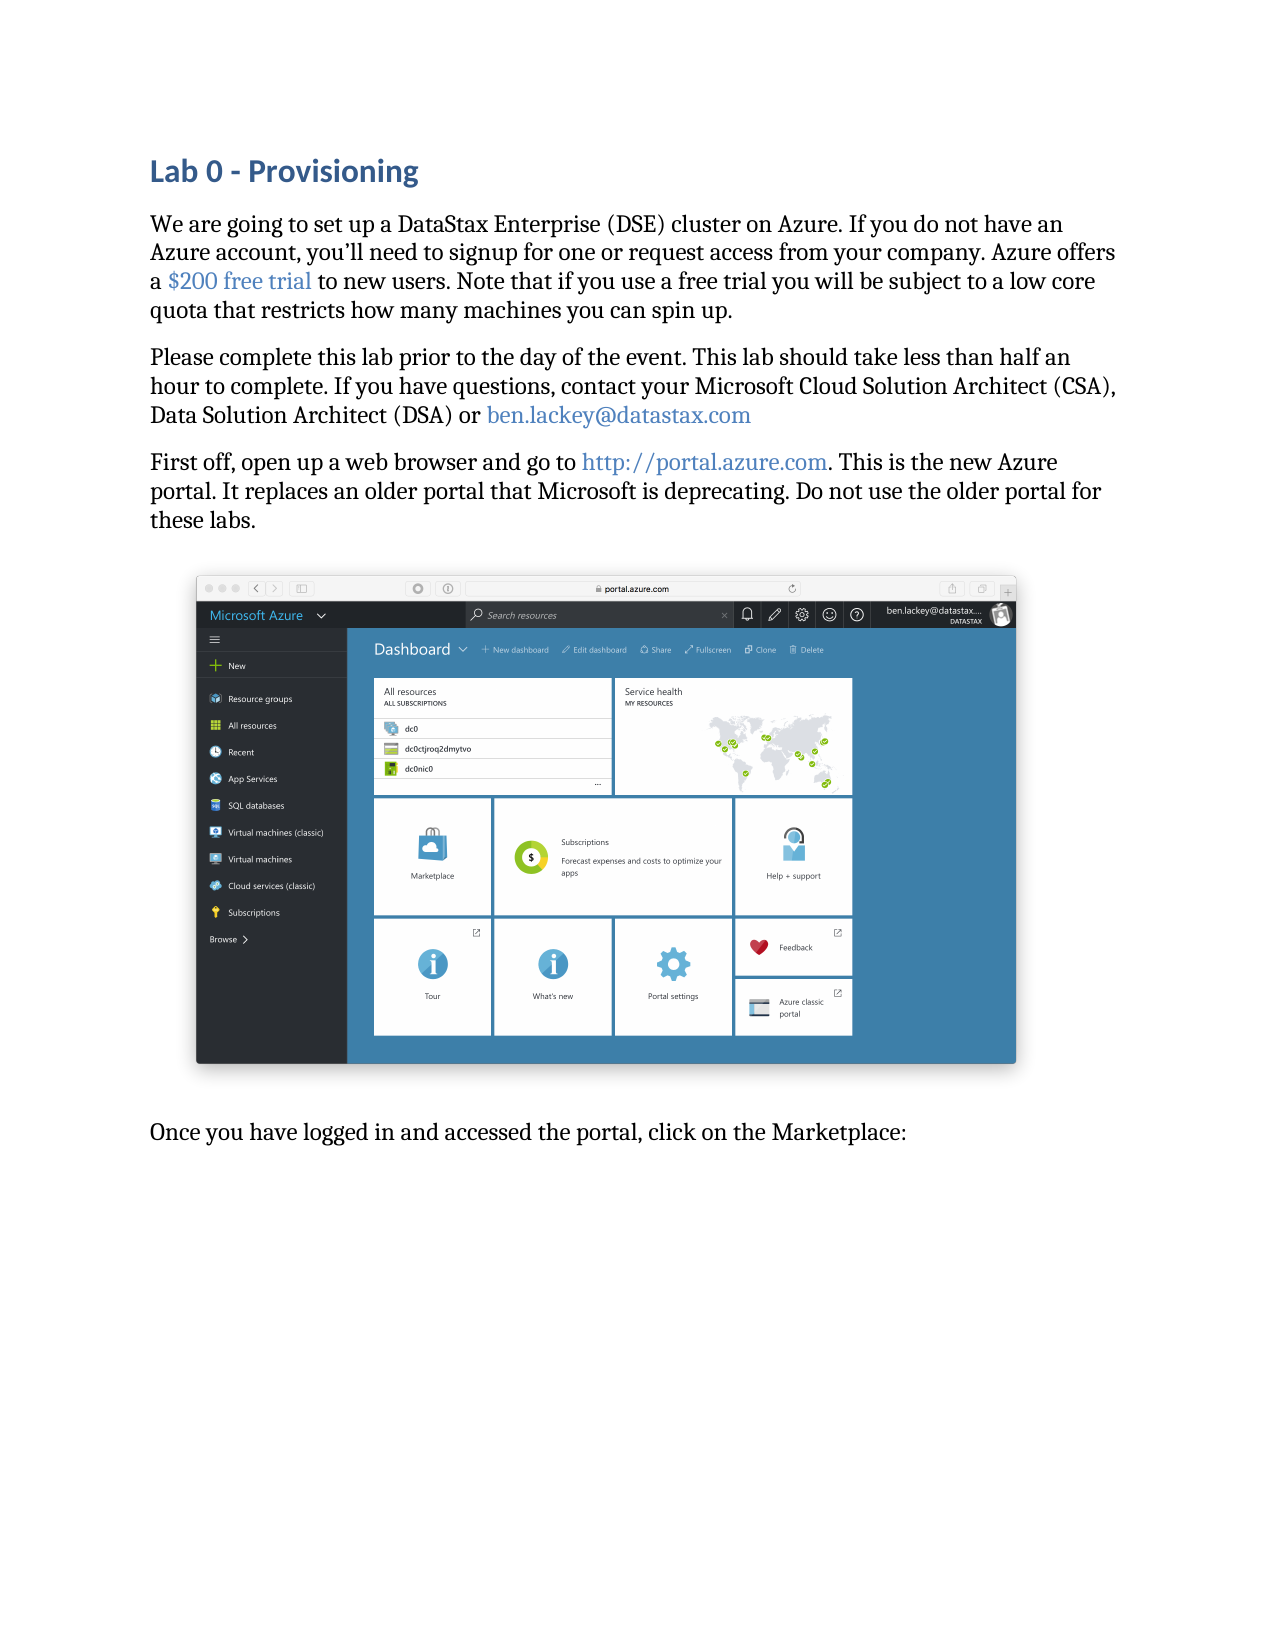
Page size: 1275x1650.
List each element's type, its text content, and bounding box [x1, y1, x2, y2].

text Once you have logged in and accessed the portal, click on the Marketplace: [150, 1118, 1125, 1147]
text Please complete this lab prior to the day of the event. This lab should take less than half an hour to complete. If you have questions, contact your Microsoft Cloud Solution Architect (CSA), Data Solution Architect (DSA) or ben.lackey@datastax.com [150, 343, 1125, 429]
subtitle Lab 0 - Provisioning [150, 150, 1125, 191]
text We are going to set up a DataStax Enterprise (DSE) cluster on Azure. If you do not have an Azure account, you’ll need to signup for one or request access from your company. Azure offers a $200 free trial to new users. Note that if you use a free trial you will be subject to a low core quota that restricts how many machines you can spin up. [150, 209, 1125, 324]
text First off, open up a web browser and go to http://portal.azure.com. This is the new Azure portal. It replaces an older portal that Microsoft is deprecating. Do not use the older portal for these labs. [150, 448, 1125, 534]
picture [168, 553, 1044, 1097]
